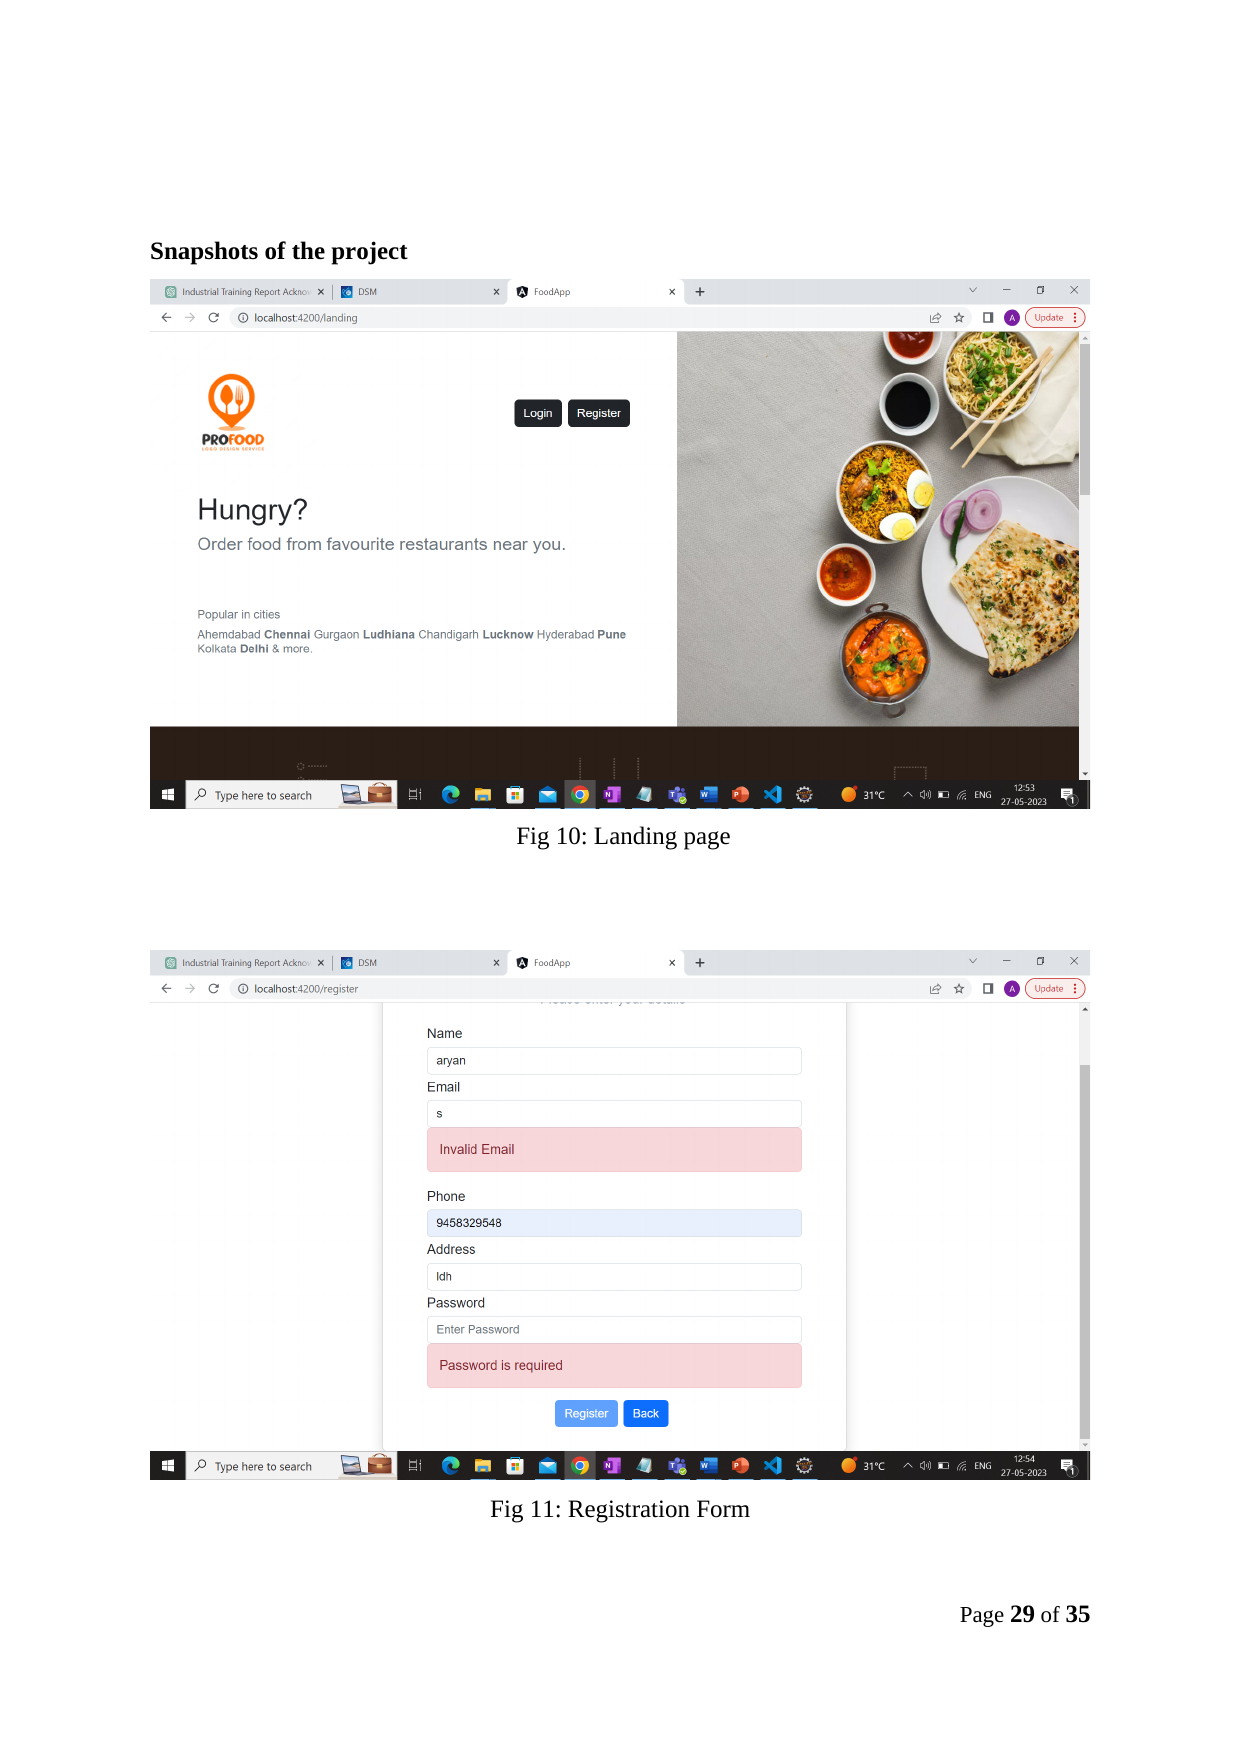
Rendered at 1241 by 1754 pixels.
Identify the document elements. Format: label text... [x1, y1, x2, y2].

text Snapshots of the project [150, 236, 1090, 265]
picture [150, 950, 1091, 1480]
text Fig 10: Landing page [150, 821, 1090, 850]
picture [150, 279, 1091, 809]
text Fig 11: Registration Form [150, 1480, 1090, 1523]
